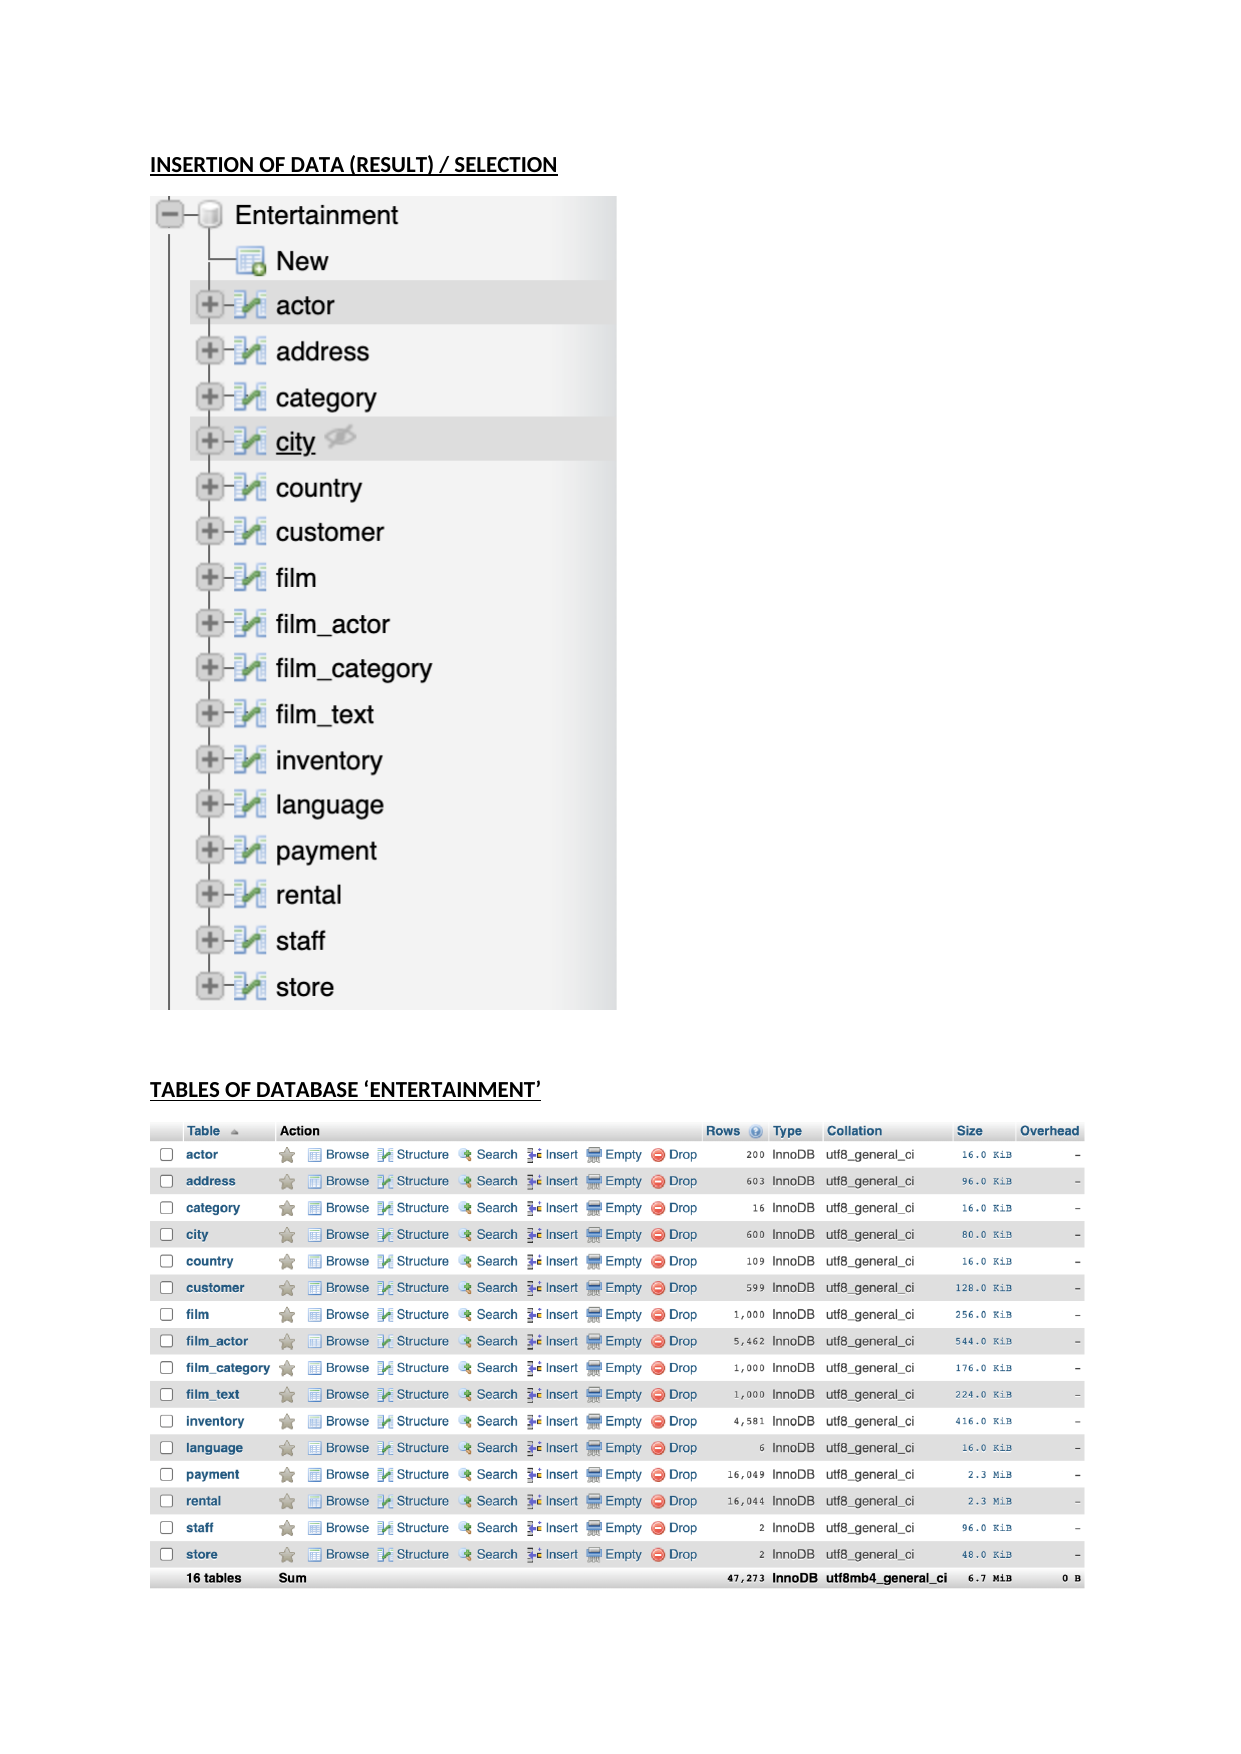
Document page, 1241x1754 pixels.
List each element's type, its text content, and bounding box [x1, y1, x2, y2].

text INSERTION OF DATA (RESULT) / SELECTION [150, 150, 1090, 178]
picture [150, 1122, 1091, 1589]
picture [150, 196, 617, 1010]
text TABLES OF DATABASE ‘ENTERTAINMENT’ [150, 1076, 1090, 1104]
